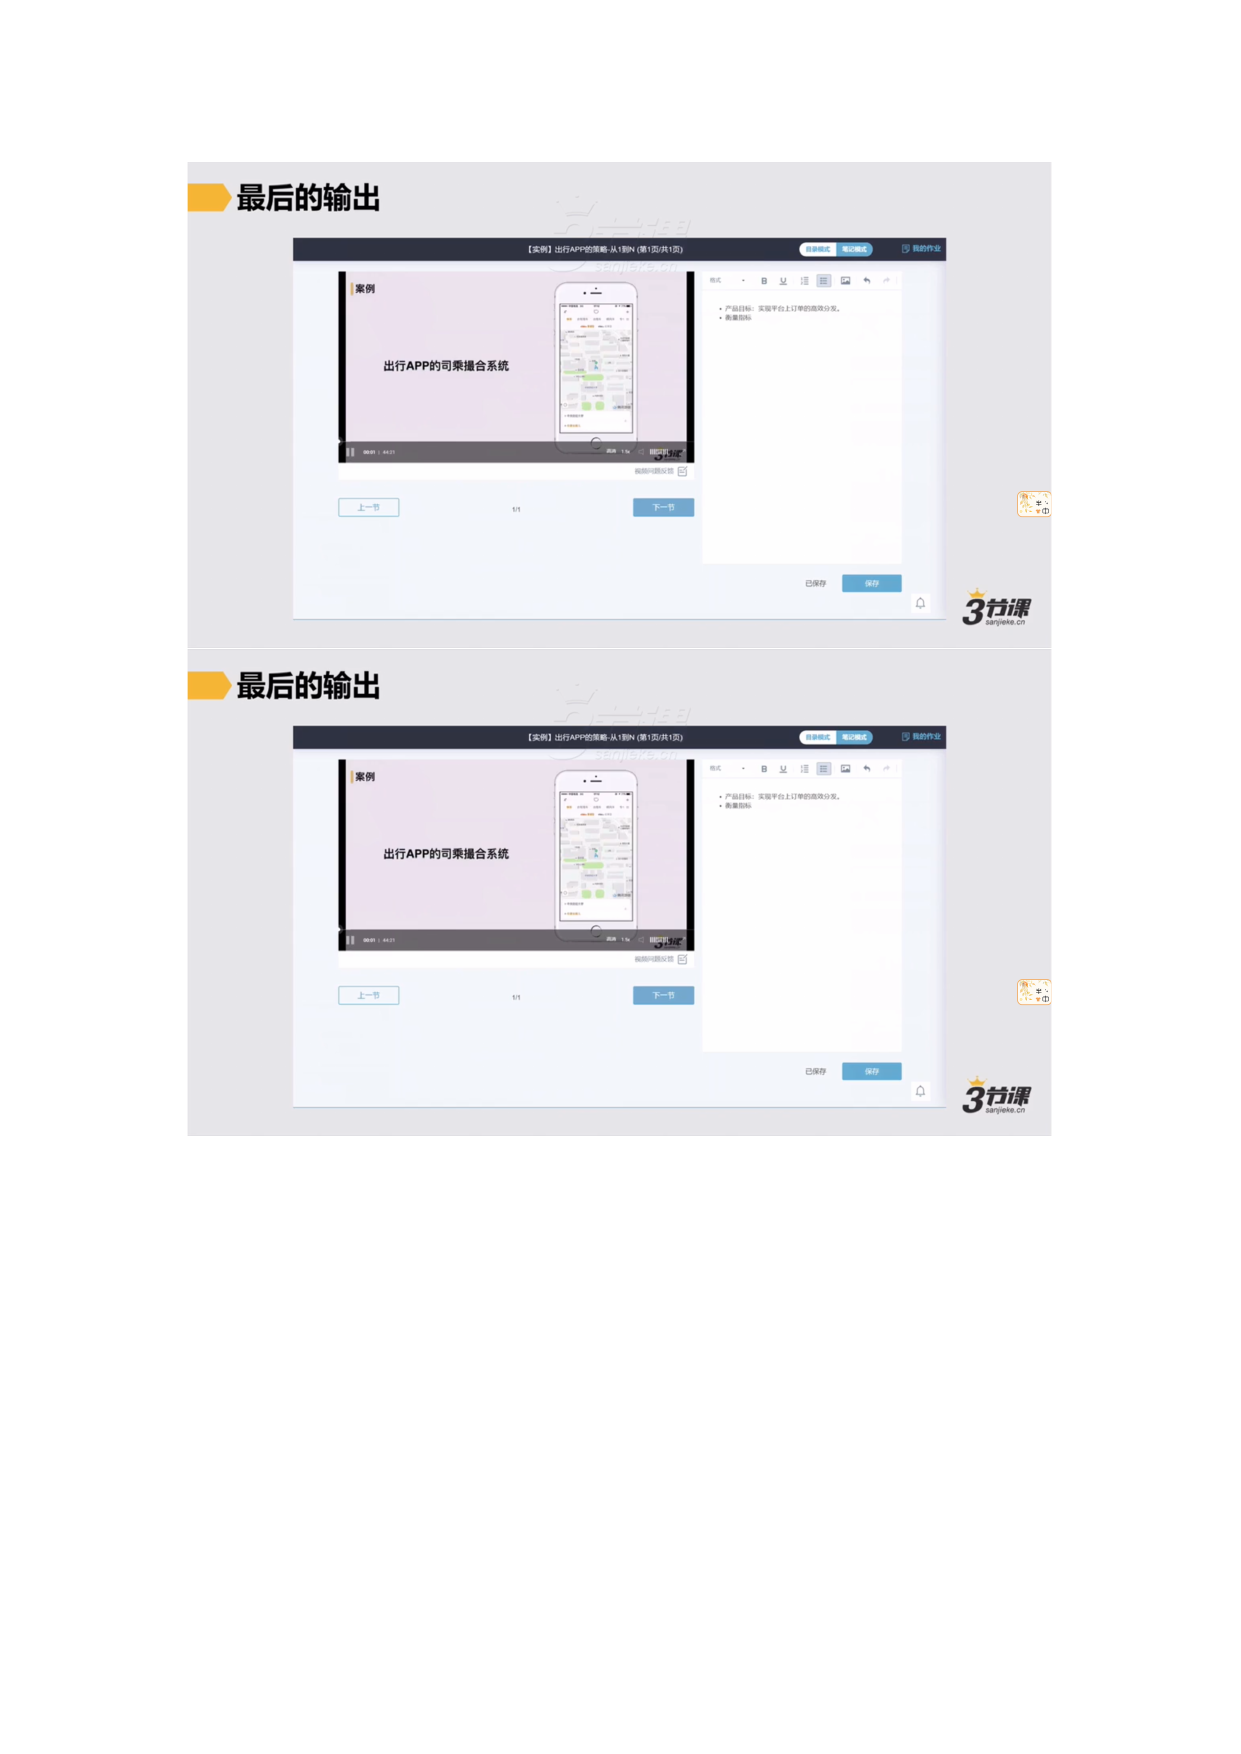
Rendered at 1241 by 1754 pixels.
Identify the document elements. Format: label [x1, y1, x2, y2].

picture [187, 162, 1052, 648]
picture [187, 649, 1052, 1136]
